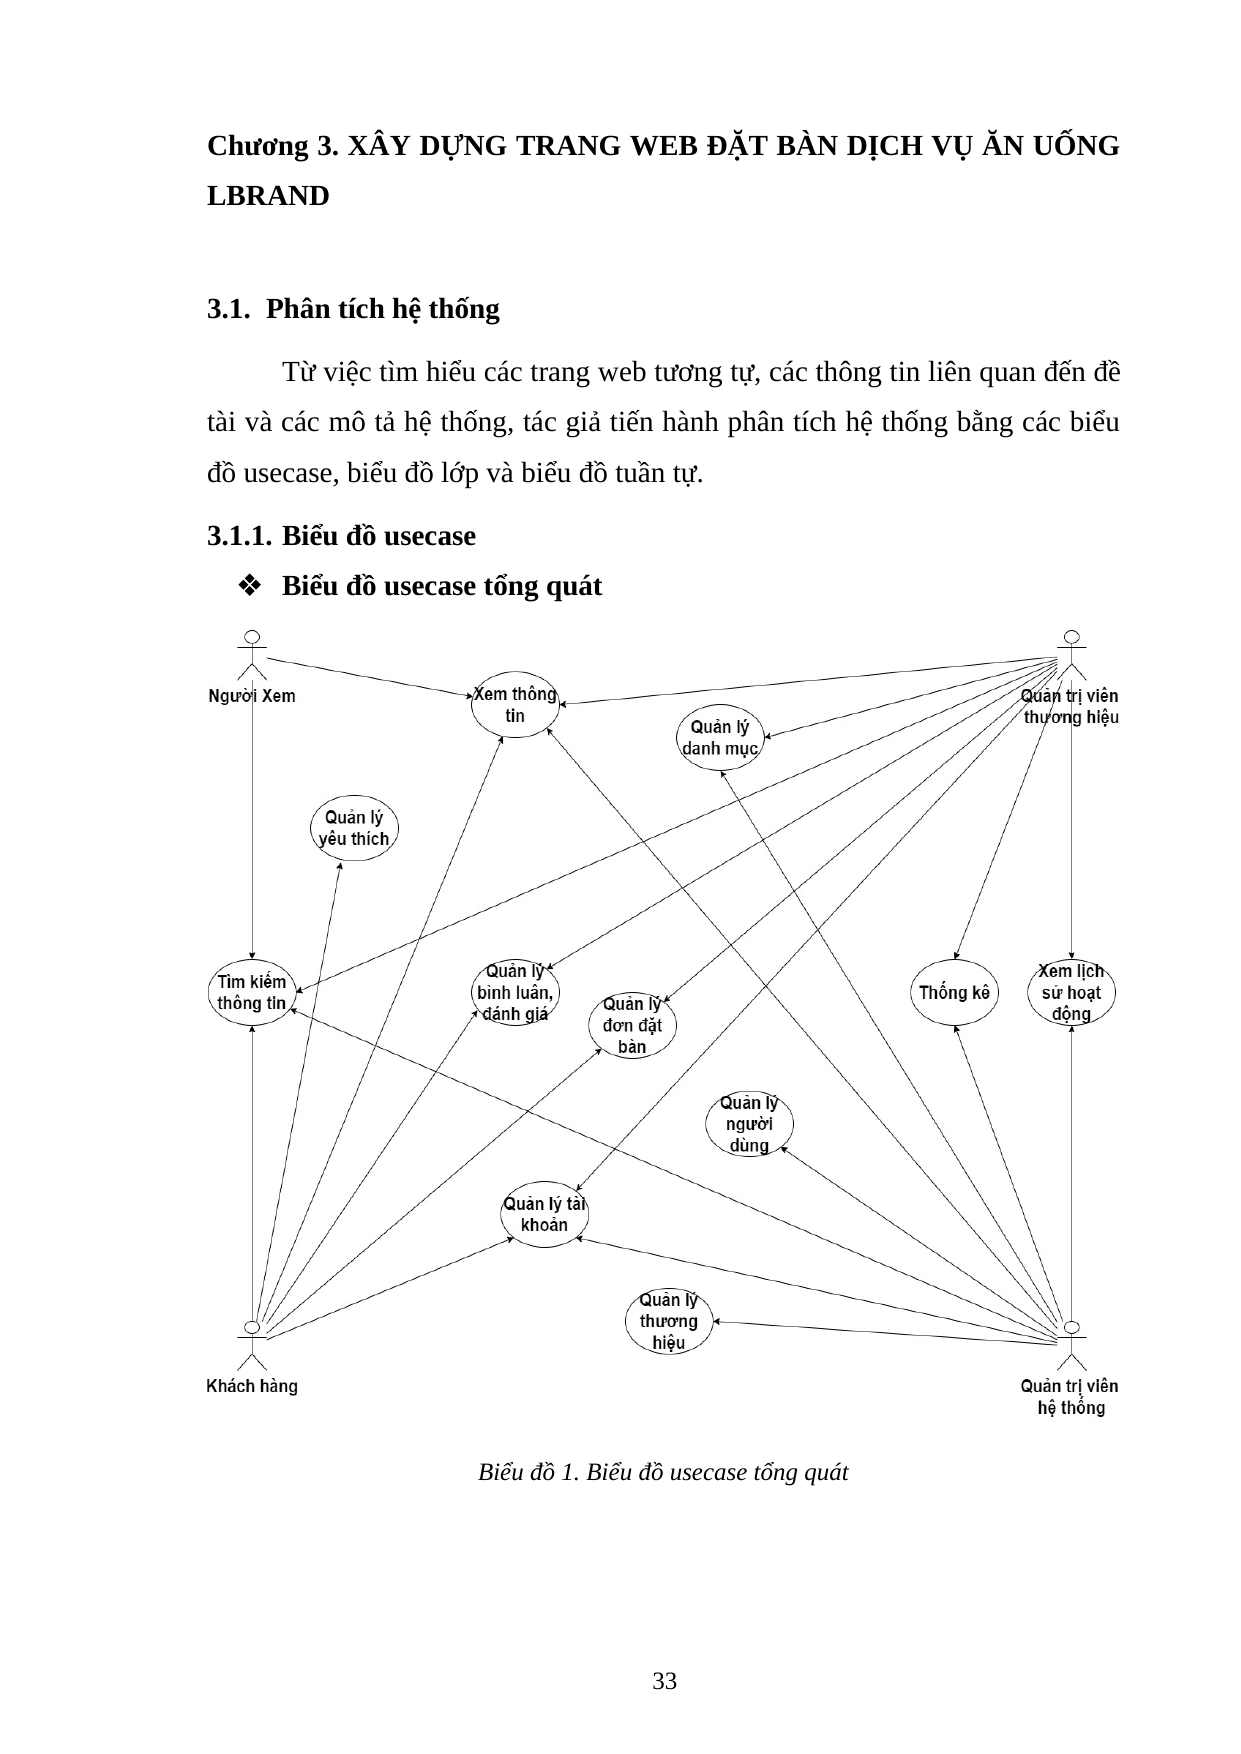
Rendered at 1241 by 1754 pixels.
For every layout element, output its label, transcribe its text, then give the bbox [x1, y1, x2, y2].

text Từ việc tìm hiểu các trang web tương tự, các thông tin liên quan đến đề tài và các mô tả hệ thống, tác giả tiến hành phân tích hệ thống bằng các biểu đồ usecase, biểu đồ lớp và biểu đồ tuần tự. [207, 354, 1122, 488]
picture [206, 630, 1123, 1419]
list Biểu đồ usecase [207, 518, 1122, 551]
subtitle Chương 3. XÂY DỰNG TRANG WEB ĐẶT BÀN DỊCH VỤ ĂN UỐNG LBRAND [207, 128, 1122, 212]
list Phân tích hệ thống [207, 291, 1122, 325]
list Biểu đồ usecase tổng quát [236, 568, 1122, 602]
